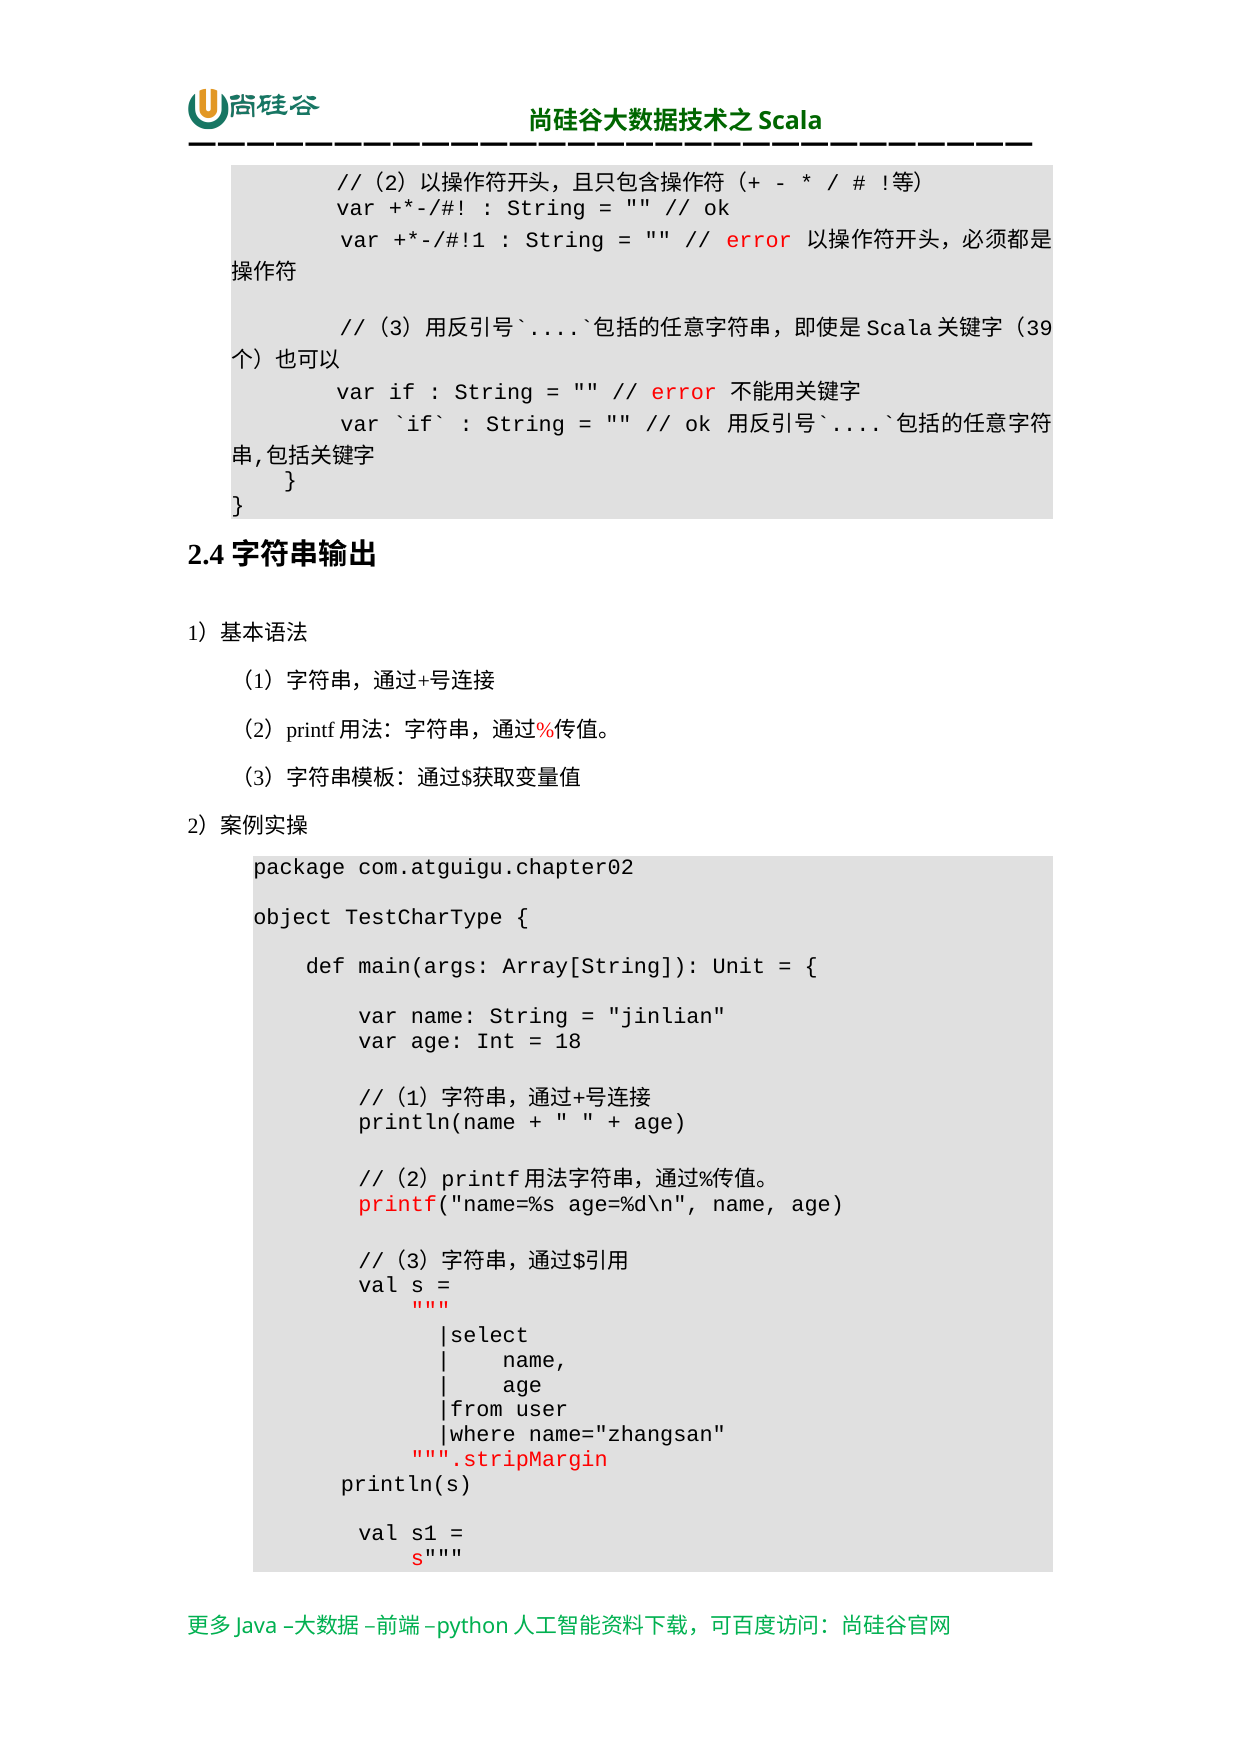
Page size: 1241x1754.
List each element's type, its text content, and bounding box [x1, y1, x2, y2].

text """.stripMargin [253, 1448, 1053, 1473]
text } [231, 494, 1053, 519]
text |from user [253, 1398, 1053, 1423]
text var `if` : String = "" // ok 用反引号`....`包括的任意字符串,包括关键字 [231, 406, 1053, 470]
picture [187, 88, 321, 130]
text （3）字符串模板：通过$获取变量值 [187, 760, 1053, 792]
text printf("name=%s age=%d\n", name, age) [253, 1193, 1053, 1218]
text object TestCharType { [253, 906, 1053, 931]
text var name: String = "jinlian" [253, 1005, 1053, 1030]
text val s1 = [253, 1522, 1053, 1547]
text var +*-/#! : String = "" // ok [231, 197, 1053, 222]
text //（2）printf用法字符串，通过%传值。 [253, 1161, 1053, 1193]
text //（1）字符串，通过+号连接 [253, 1079, 1053, 1111]
subtitle 2.4 字符串输出 [187, 519, 1053, 584]
text println(name + " " + age) [253, 1111, 1053, 1136]
text println(s) [253, 1473, 1053, 1498]
text |select [253, 1324, 1053, 1349]
text //（3）字符串，通过$引用 [253, 1243, 1053, 1274]
text var age: Int = 18 [253, 1030, 1053, 1055]
text s""" [253, 1547, 1053, 1572]
text |where name="zhangsan" [253, 1423, 1053, 1448]
text | name, [253, 1349, 1053, 1374]
text } [231, 470, 1053, 494]
text | age [253, 1374, 1053, 1398]
text 1）基本语法 [187, 615, 1053, 647]
text var +*-/#!1 : String = "" // error 以操作符开头，必须都是操作符 [231, 222, 1053, 285]
text def main(args: Array[String]): Unit = { [253, 956, 1053, 980]
text //（2）以操作符开头，且只包含操作符（+ - * / # !等） [231, 165, 1053, 197]
text 2）案例实操 [187, 808, 1053, 841]
text （2）printf用法：字符串，通过%传值。 [187, 711, 1053, 744]
text val s = [253, 1274, 1053, 1299]
text """ [253, 1299, 1053, 1324]
text （1）字符串，通过+号连接 [187, 663, 1053, 696]
text var if : String = "" // error 不能用关键字 [231, 374, 1053, 406]
text //（3）用反引号`....`包括的任意字符串，即使是Scala关键字（39个）也可以 [231, 310, 1053, 374]
text package com.atguigu.chapter02 [253, 856, 1053, 881]
